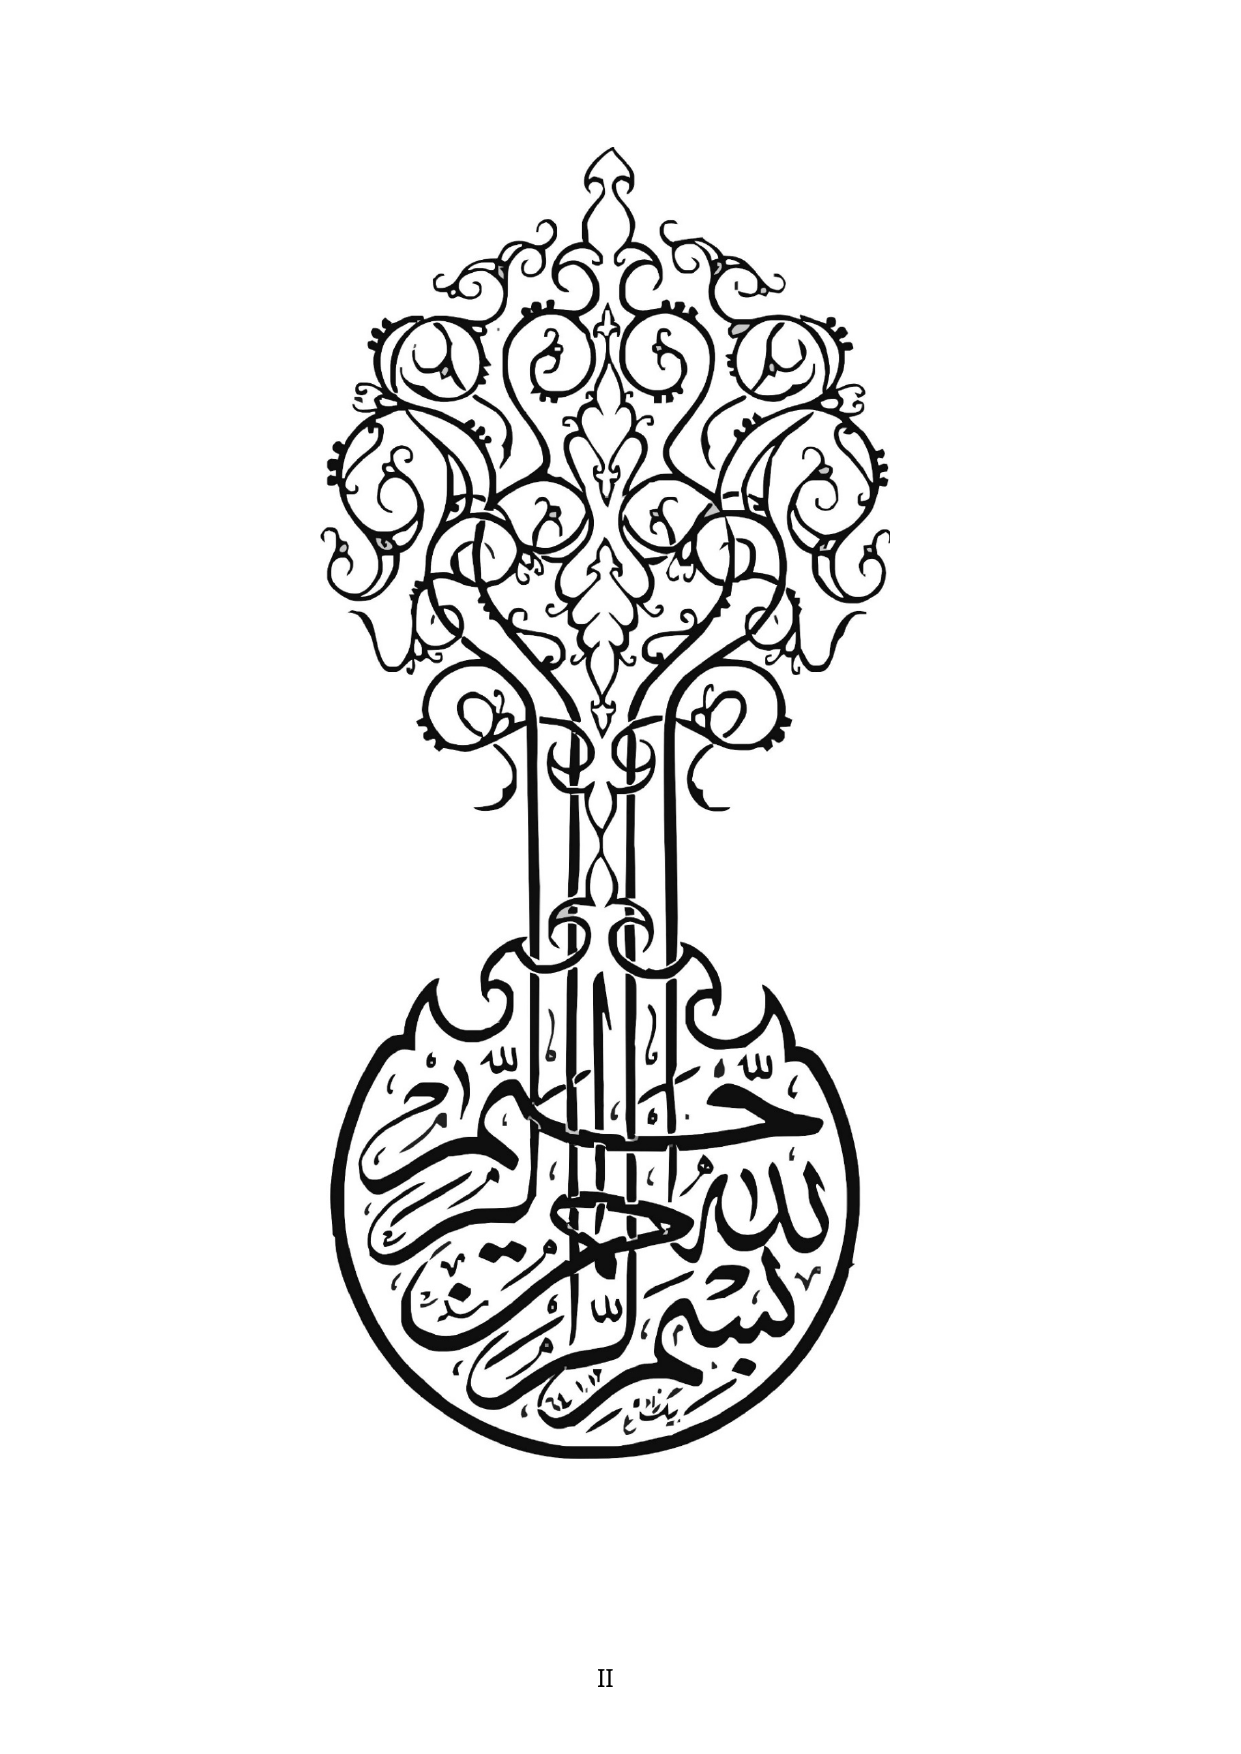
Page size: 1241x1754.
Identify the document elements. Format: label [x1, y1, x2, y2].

picture [320, 147, 890, 1459]
